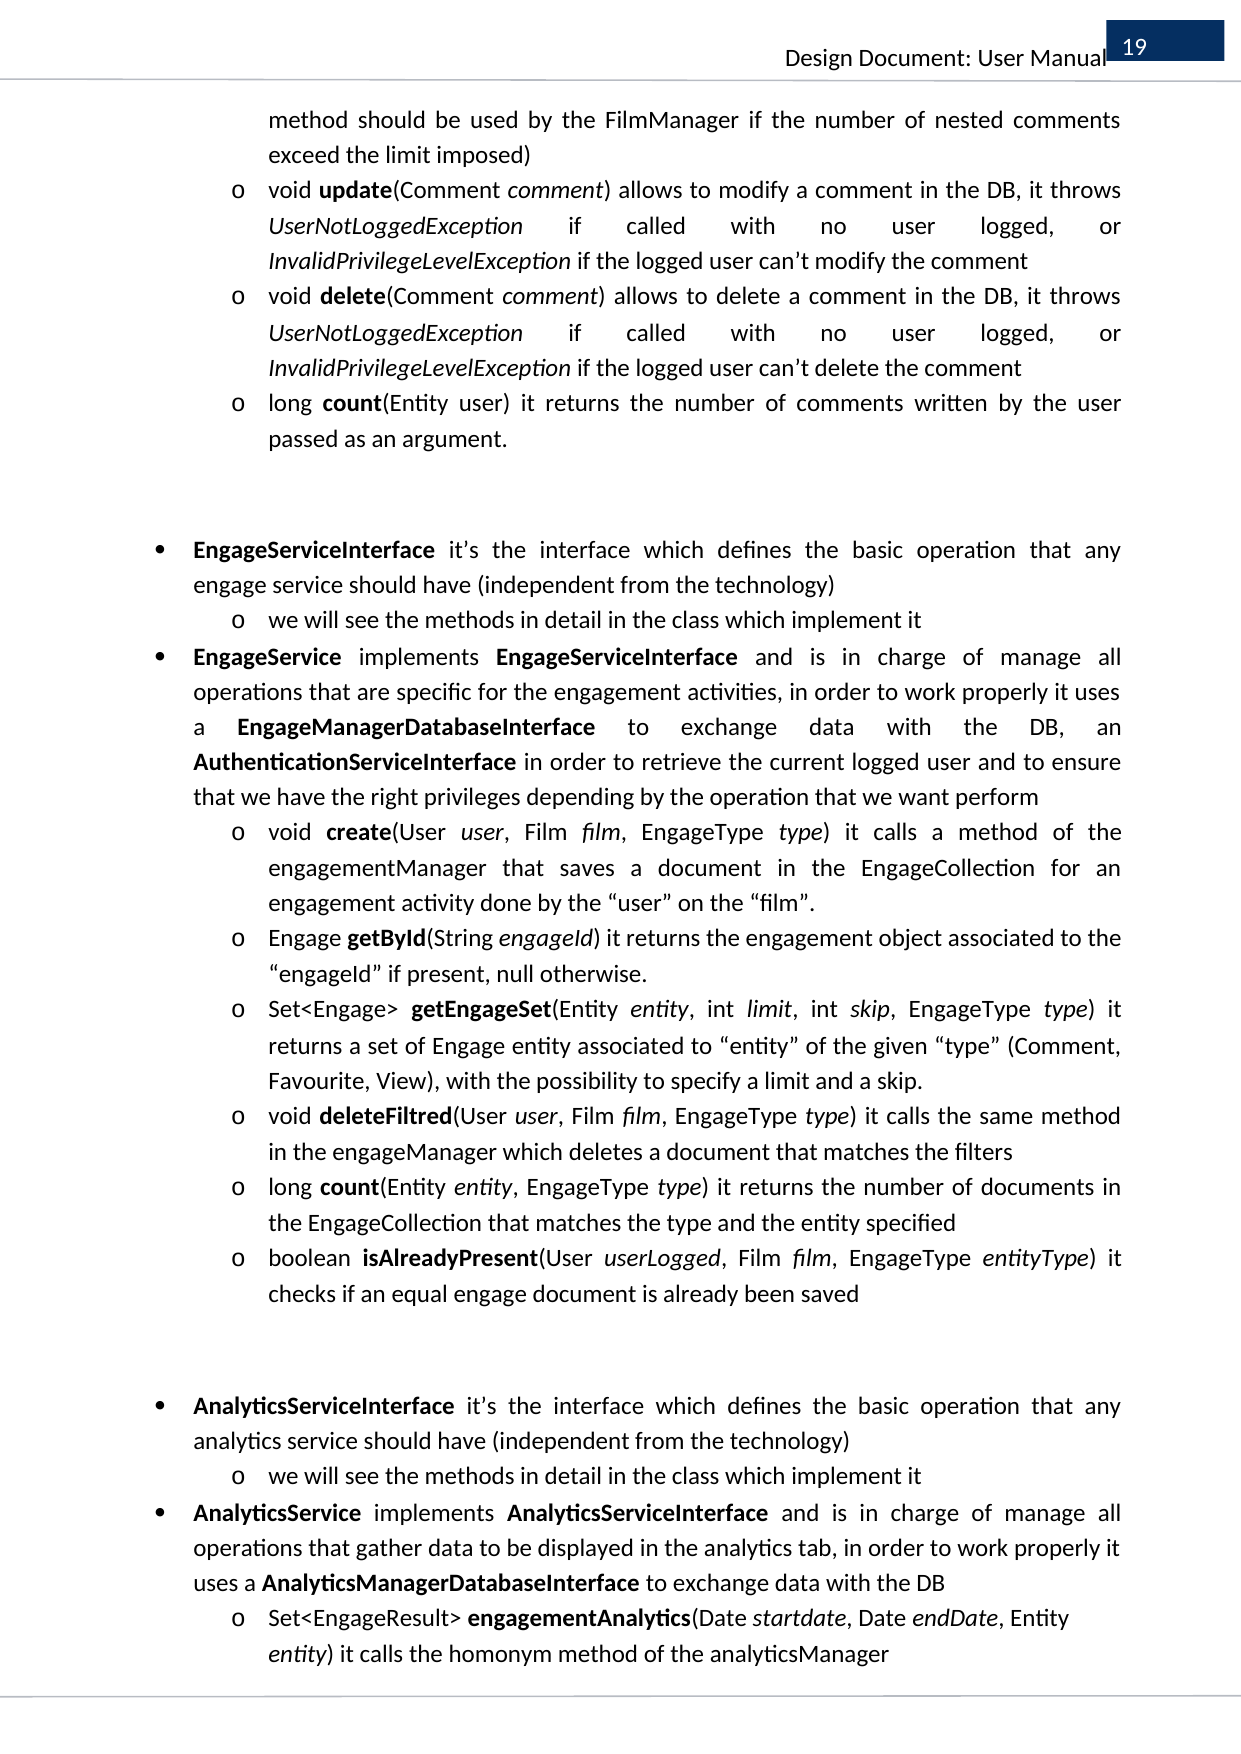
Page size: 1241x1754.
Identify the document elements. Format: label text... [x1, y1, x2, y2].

list Set<EngageResult> engagementAnalytics(Date startdate, Date endDate, Entity entity) it calls the homonym method of the analyticsManager [231, 1602, 1122, 1668]
list void update(Comment comment) allows to modify a comment in the DB, it throws UserNotLoggedException if called with no user logged, or InvalidPrivilegeLevelException if the logged user can’t modify the comment [231, 174, 1122, 276]
list Set<Engage> getEngageSet(Entity entity, int limit, int skip, EngageType type) it returns a set of Engage entity associated to “entity” of the given “type” (Comment, Favourite, View), with the possibility to specify a limit and a skip. [231, 994, 1122, 1095]
list AnalyticsServiceInterface it’s the interface which defines the basic operation that any analytics service should have (independent from the technology) [156, 1390, 1122, 1456]
list we will see the methods in detail in the class which implement it [231, 1460, 1122, 1492]
list EngageServiceInterface it’s the interface which defines the basic operation that any engage service should have (independent from the technology) [156, 535, 1122, 600]
list boolean isAlreadyPresent(User userLogged, Film film, EngageType entityType) it checks if an equal engage document is already been saved [231, 1242, 1122, 1309]
list void create(User user, Film film, EngageType type) it calls a method of the engagementManager that saves a document in the EngageCollection for an engagement activity done by the “user” on the “film”. [231, 816, 1122, 918]
list long count(Entity user) it returns the number of comments written by the user passed as an argument. [231, 387, 1122, 453]
list AnalyticsService implements AnalyticsServiceInterface and is in charge of manage all operations that gather data to be displayed in the analytics tab, in order to work properly it uses a AnalyticsManagerDatabaseInterface to exchange data with the DB [156, 1497, 1122, 1597]
list we will see the methods in detail in the class which implement it [231, 605, 1122, 636]
list void delete(Comment comment) allows to delete a comment in the DB, it throws UserNotLoggedException if called with no user logged, or InvalidPrivilegeLevelException if the logged user can’t delete the comment [231, 281, 1122, 382]
list void deleteFiltred(User user, Film film, EngageType type) it calls the same method in the engageManager which deletes a document that matches the filters [231, 1100, 1122, 1167]
list EngageService implements EngageServiceInterface and is in charge of manage all operations that are specific for the engagement activities, in order to work properly it uses a EngageManagerDatabaseInterface to exchange data with the DB, an AuthenticationServiceInterface in order to retrieve the current logged user and to ensure that we have the right privileges depending by the operation that we want perform [156, 641, 1122, 812]
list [231, 104, 1122, 170]
list Engage getById(String engageId) it returns the engagement object associated to the “engageId” if present, null otherwise. [231, 922, 1122, 989]
list long count(Entity entity, EngageType type) it returns the number of documents in the EngageCollection that matches the type and the entity specified [231, 1171, 1122, 1238]
